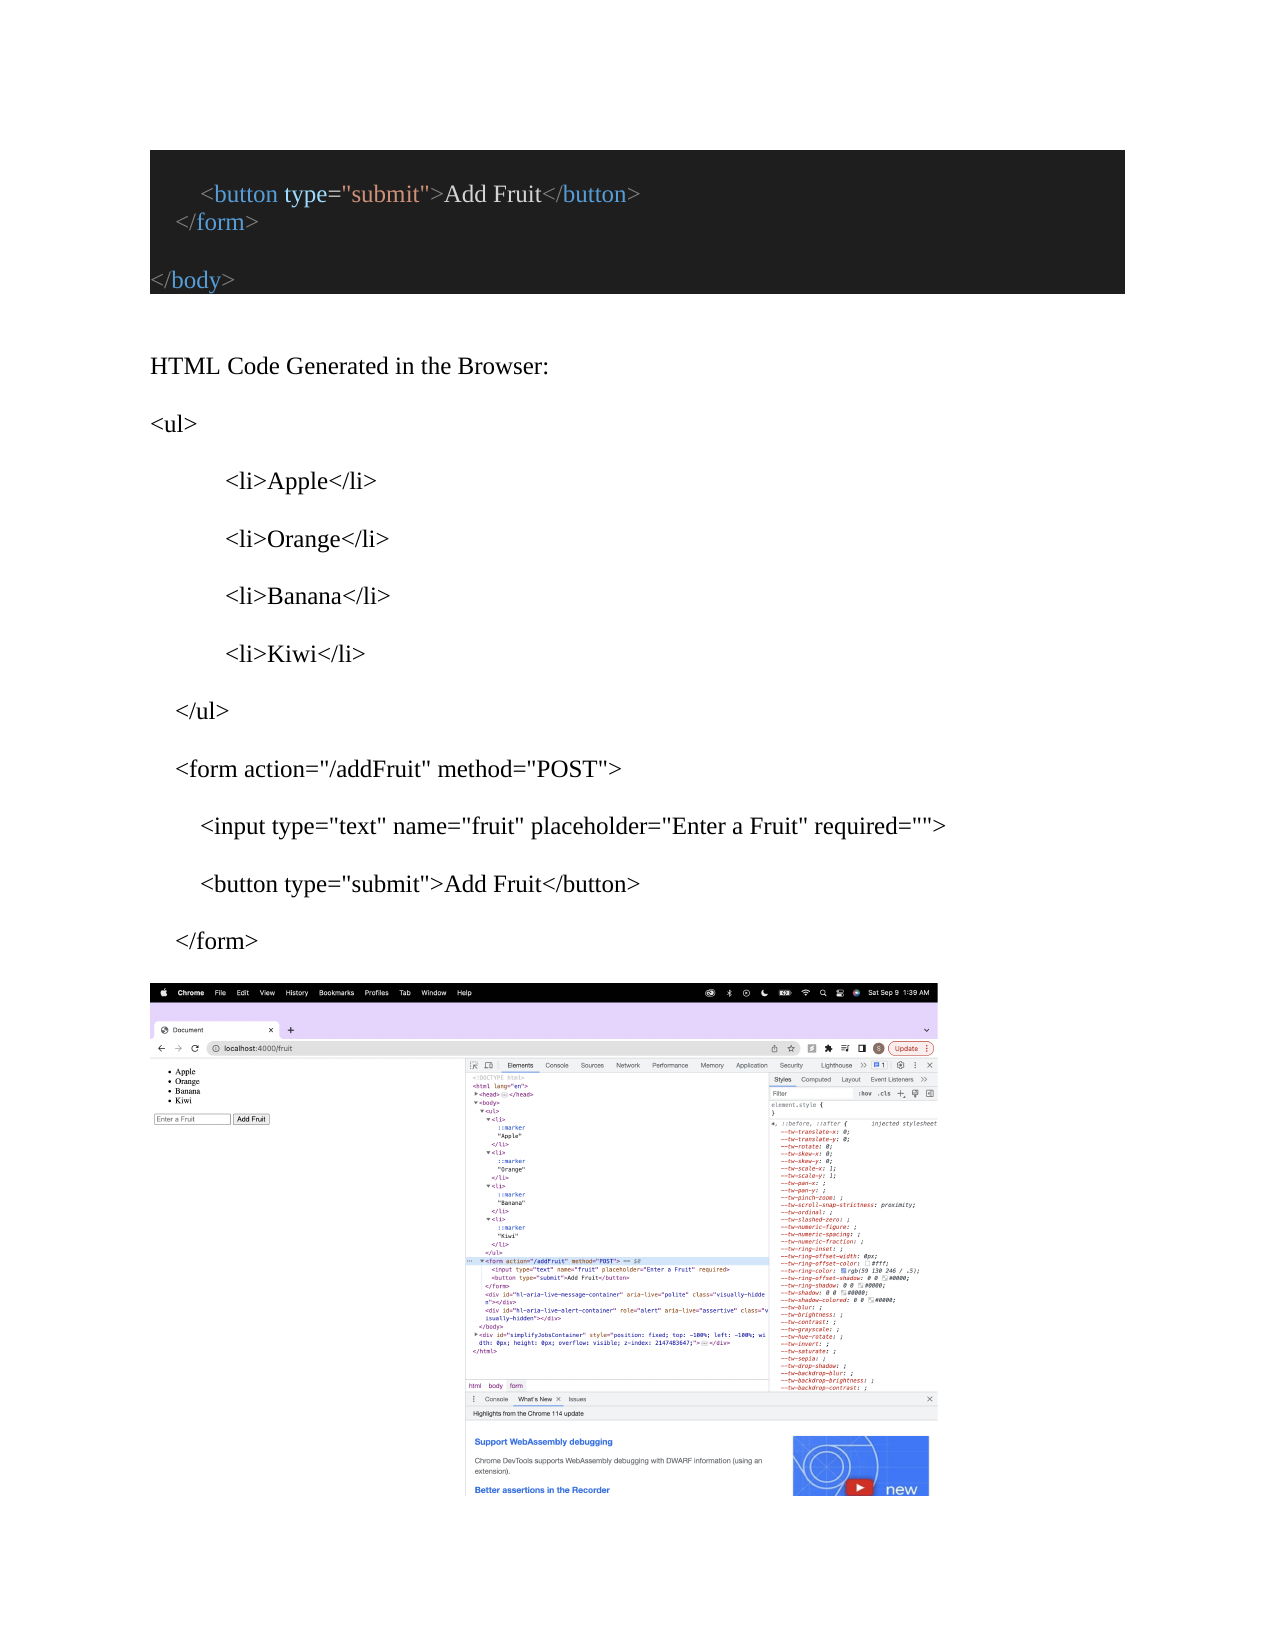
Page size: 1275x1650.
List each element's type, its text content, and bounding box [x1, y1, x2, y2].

text </form> [150, 926, 1125, 955]
text <li>Apple</li> [150, 466, 1125, 495]
text </ul> [150, 696, 1125, 725]
text </body> [150, 265, 1125, 294]
text <input type="text" name="fruit" placeholder="Enter a Fruit" required=""> [150, 811, 1125, 840]
text <form action="/addFruit" method="POST"> [150, 754, 1125, 782]
text HTML Code Generated in the Browser: [150, 351, 1125, 380]
picture [150, 983, 938, 1496]
text <li>Kiwi</li> [150, 639, 1125, 667]
text <li>Orange</li> [150, 524, 1125, 552]
text <li>Banana</li> [150, 581, 1125, 610]
text <button type="submit">Add Fruit</button> [150, 179, 1125, 207]
text </form> [150, 207, 1125, 236]
text <ul> [150, 409, 1125, 437]
text <button type="submit">Add Fruit</button> [150, 869, 1125, 897]
